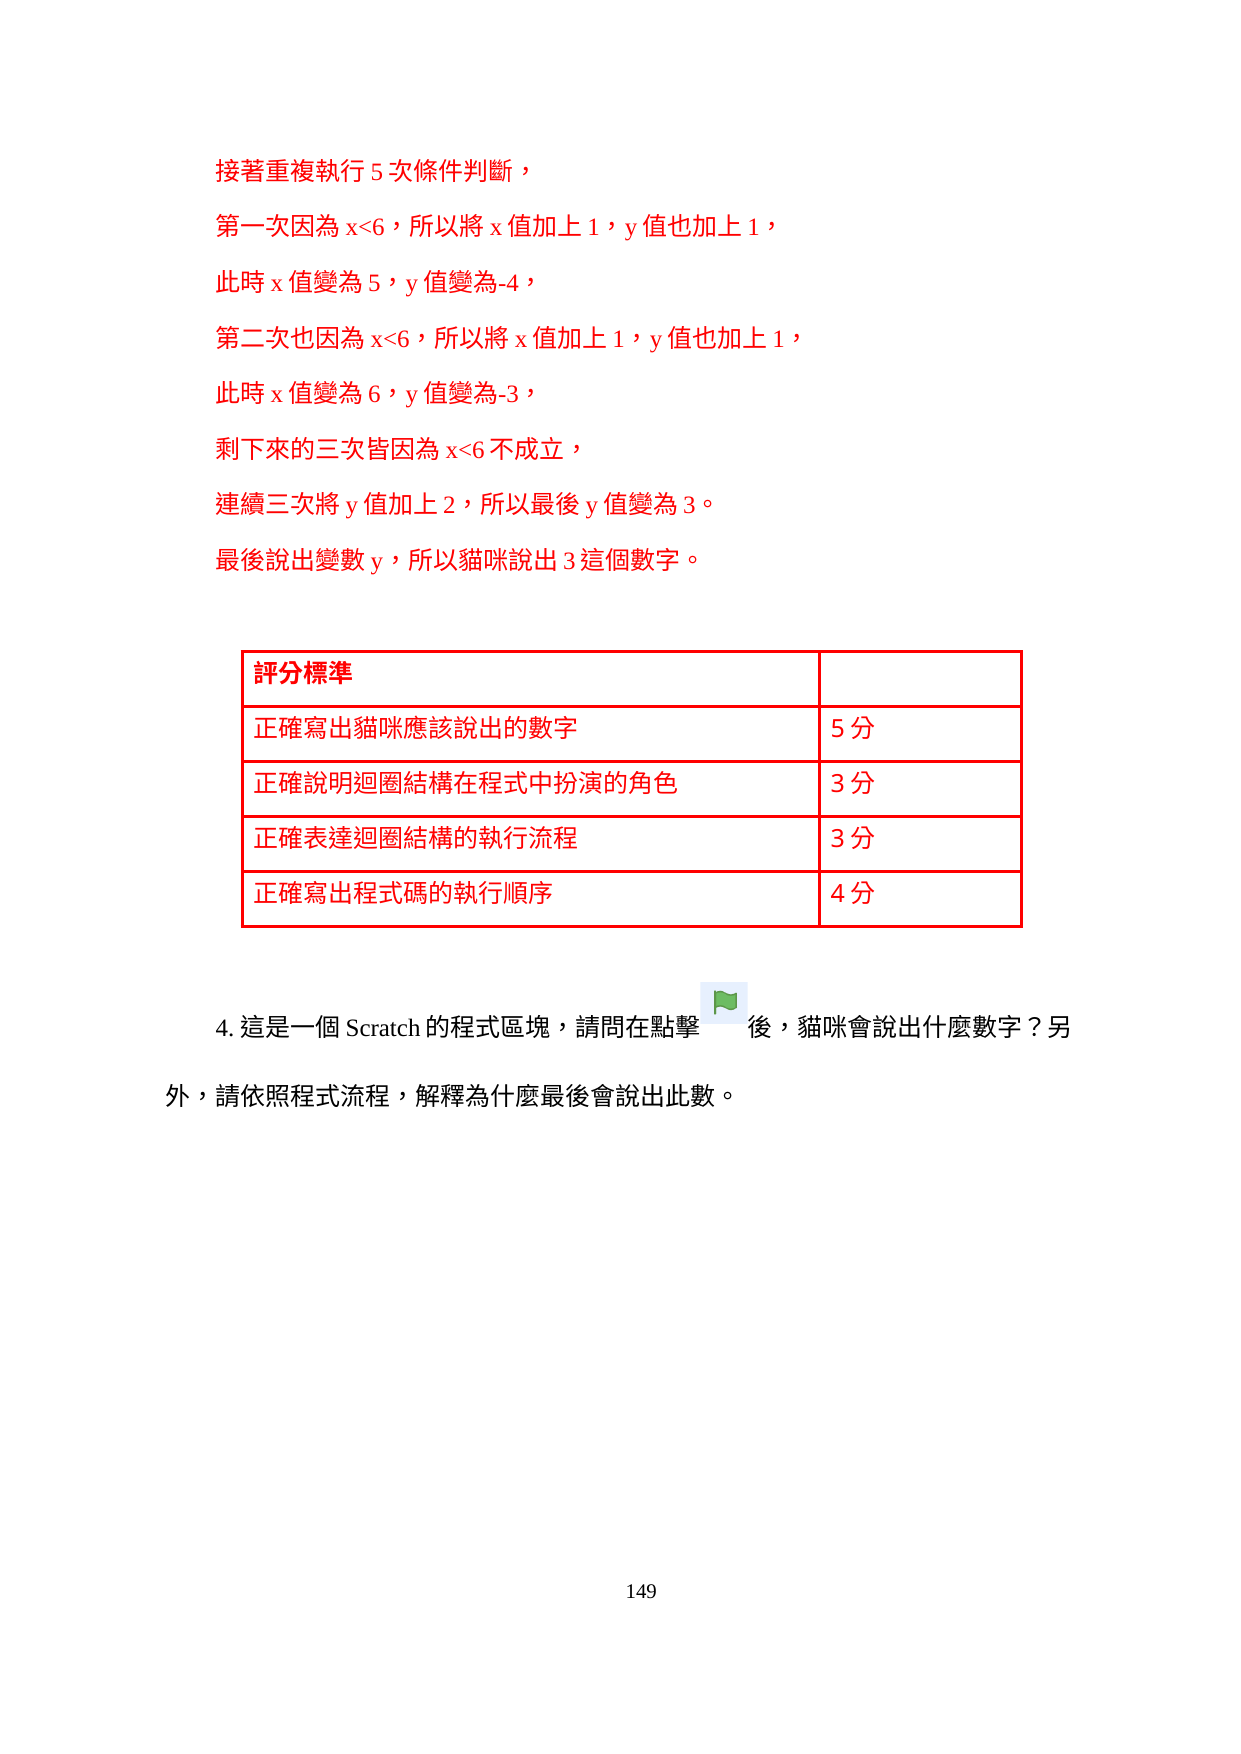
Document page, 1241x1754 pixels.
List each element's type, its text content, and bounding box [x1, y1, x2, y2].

table_header [821, 653, 1020, 705]
table_header 評分標準 [244, 653, 818, 705]
table_cell 4分 [821, 873, 1020, 924]
table_cell 正確表達迴圈結構的執行流程 [244, 818, 818, 870]
table_cell 正確寫出貓咪應該說出的數字 [244, 708, 818, 760]
text 最後說出變數y，所以貓咪說出3這個數字。 [165, 540, 1075, 577]
text 第二次也因為x<6，所以將x值加上1，y值也加上1， [165, 317, 1075, 355]
picture [700, 982, 748, 1024]
text 接著重複執行5次條件判斷， [165, 151, 1075, 188]
text 第一次因為x<6，所以將x值加上1，y值也加上1， [165, 206, 1075, 244]
table_cell 正確說明迴圈結構在程式中扮演的角色 [244, 763, 818, 815]
table_cell 5分 [821, 708, 1020, 760]
text 此時x值變為6，y值變為-3， [165, 373, 1075, 411]
text 連續三次將y值加上2，所以最後y值變為3。 [165, 484, 1075, 522]
table_cell 3分 [821, 818, 1020, 870]
table_cell 3分 [821, 763, 1020, 815]
table_cell 正確寫出程式碼的執行順序 [244, 873, 818, 924]
text 剩下來的三次皆因為x<6不成立， [165, 429, 1075, 466]
text 此時x值變為5，y值變為-4， [165, 262, 1075, 299]
text 4. 這是一個Scratch的程式區塊，請問在點擊後，貓咪會說出什麼數字？另外，請依照程式流程，解釋為什麼最後會說出此數。 [165, 982, 1075, 1113]
